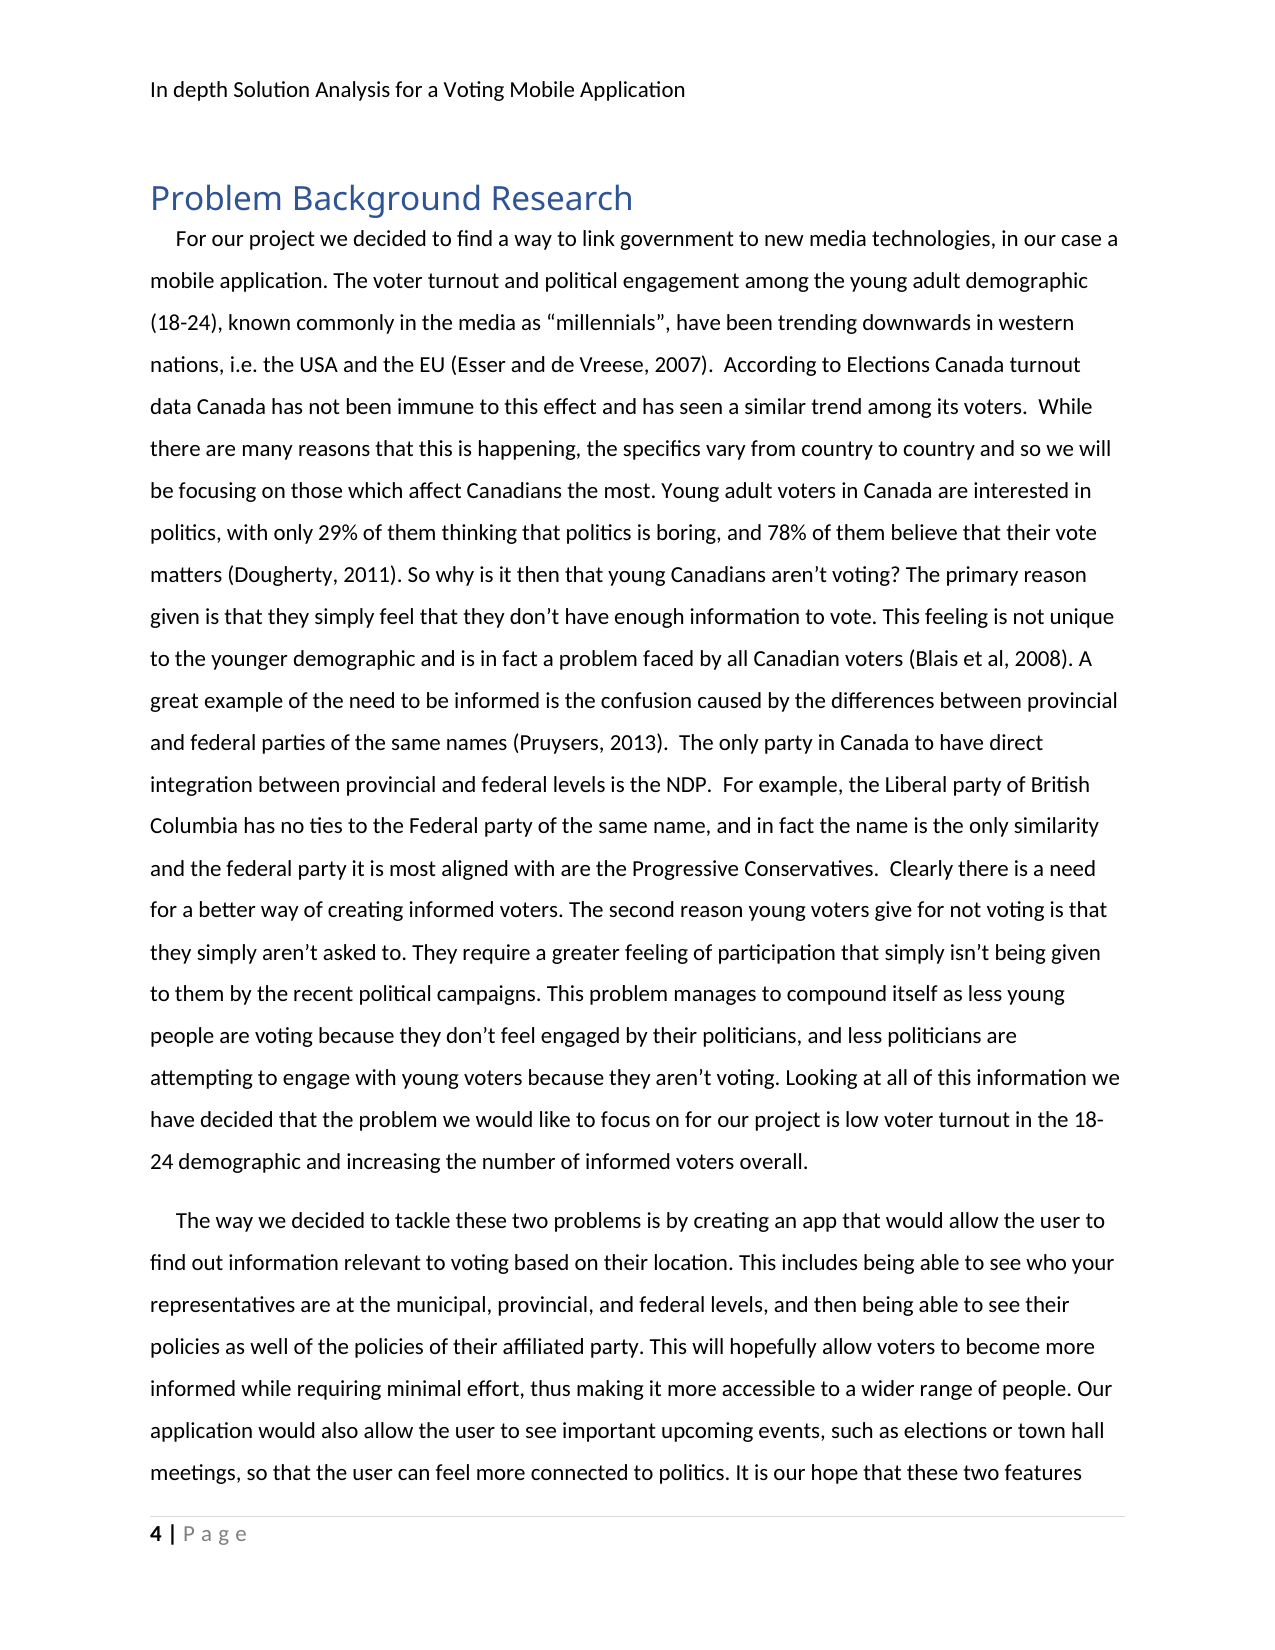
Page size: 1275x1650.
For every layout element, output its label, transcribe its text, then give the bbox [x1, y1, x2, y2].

subtitle Problem Background Research [150, 175, 1125, 220]
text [150, 1206, 1125, 1486]
text For our project we decided to find a way to link government to new media technologies, in our case a mobile application. The voter turnout and political engagement among the young adult demographic (18-24), known commonly in the media as “millennials”, have been trending downwards in western nations, i.e. the USA and the EU (Esser and de Vreese, 2007). According to Elections Canada turnout data Canada has not been immune to this effect and has seen a similar trend among its voters. While there are many reasons that this is happening, the specifics vary from country to country and so we will be focusing on those which affect Canadians the most. Young adult voters in Canada are interested in politics, with only 29% of them thinking that politics is boring, and 78% of them believe that their vote matters (Dougherty, 2011). So why is it then that young Canadians aren’t voting? The primary reason given is that they simply feel that they don’t have enough information to vote. This feeling is not unique to the younger demographic and is in fact a problem faced by all Canadian voters (Blais et al, 2008). A great example of the need to be informed is the confusion caused by the differences between provincial and federal parties of the same names (Pruysers, 2013). The only party in Canada to have direct integration between provincial and federal levels is the NDP. For example, the Liberal party of British Columbia has no ties to the Federal party of the same name, and in fact the name is the only similarity and the federal party it is most aligned with are the Progressive Conservatives. Clearly there is a need for a better way of creating informed voters. The second reason young voters give for not voting is that they simply aren’t asked to. They require a greater feeling of participation that simply isn’t being given to them by the recent political campaigns. This problem manages to compound itself as less young people are voting because they don’t feel engaged by their politicians, and less politicians are attempting to engage with young voters because they aren’t voting. Looking at all of this information we have decided that the problem we would like to focus on for our project is low voter turnout in the 18-24 demographic and increasing the number of informed voters overall. [150, 224, 1125, 1176]
